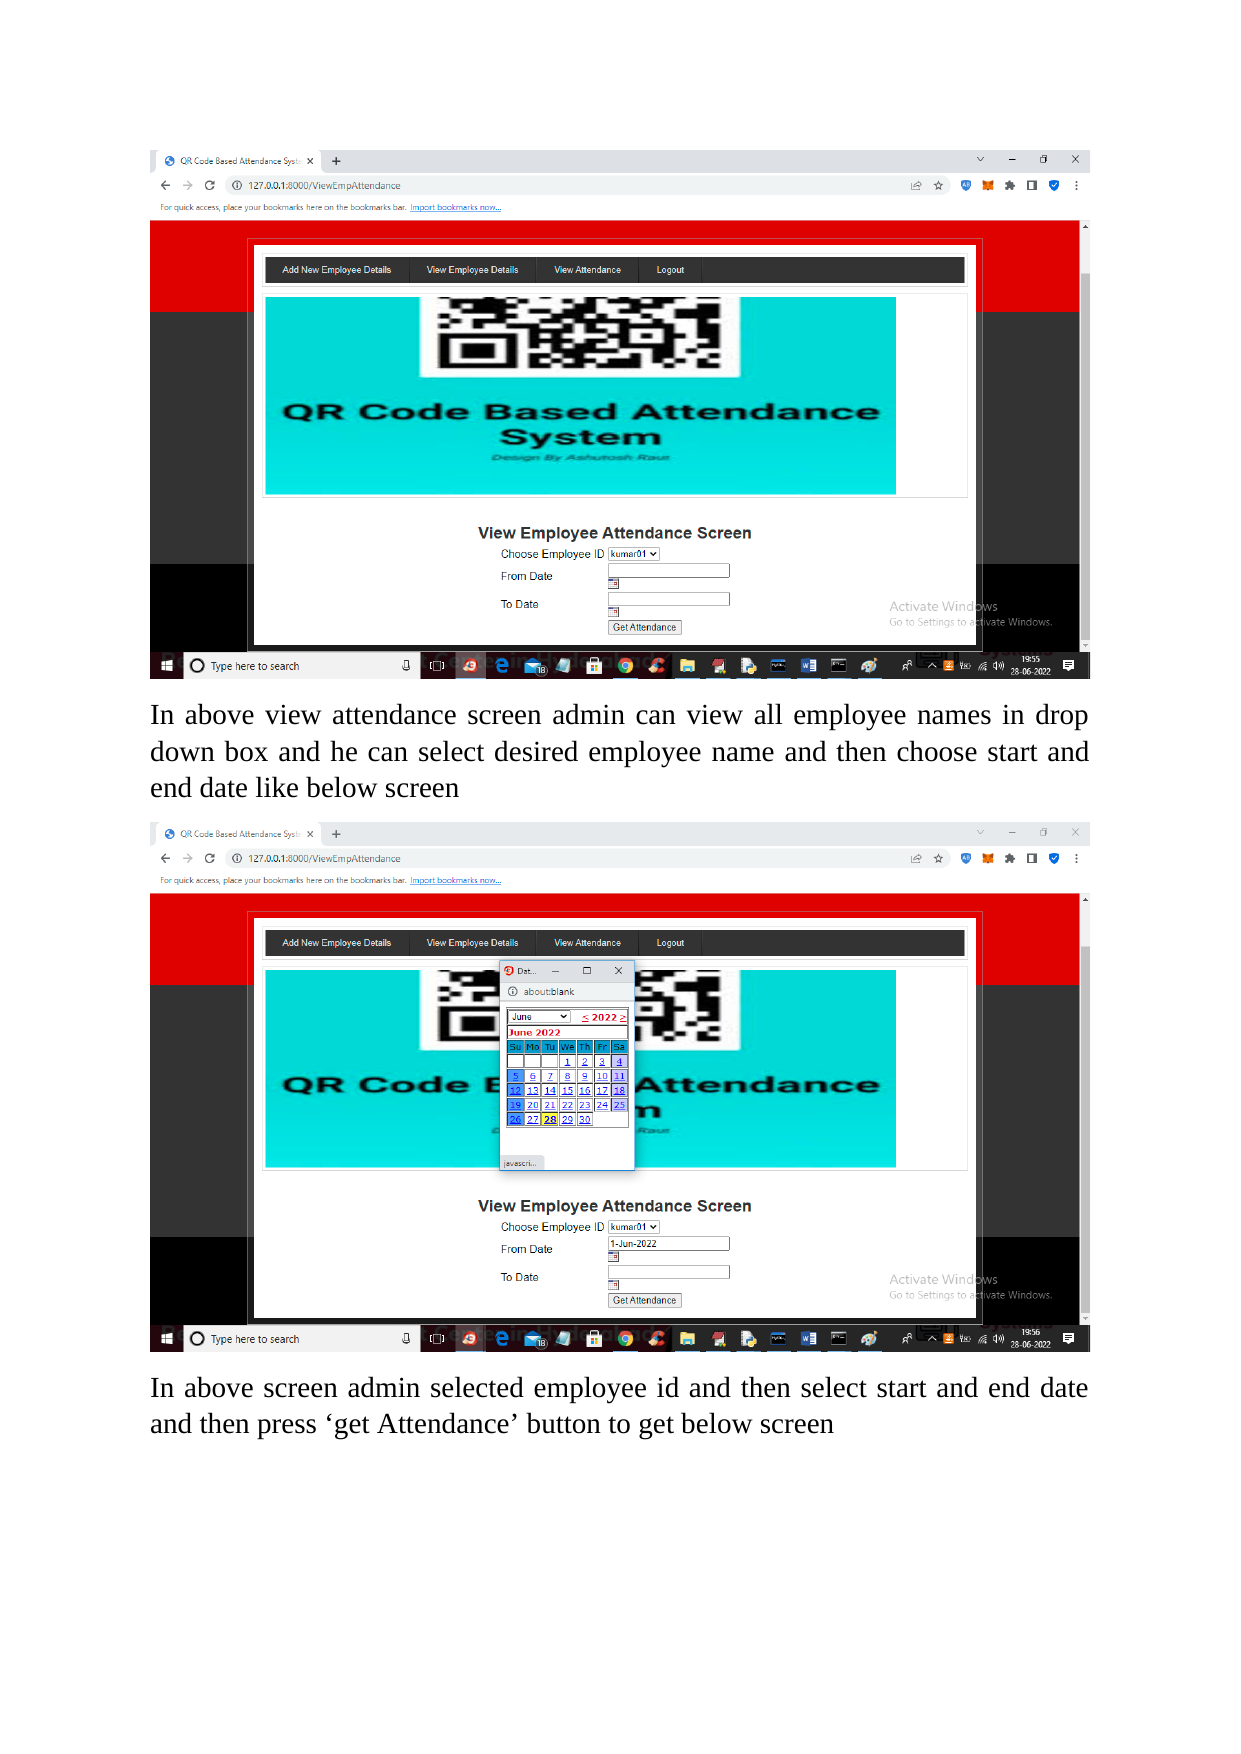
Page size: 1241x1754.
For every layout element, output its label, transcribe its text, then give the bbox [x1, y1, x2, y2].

text In above screen admin selected employee id and then select start and end date and then press ‘get Attendance’ button to get below screen [150, 1370, 1090, 1440]
text In above view attendance screen admin can view all employee names in drop down box and he can select desired employee name and then choose start and end date like below screen [150, 697, 1090, 803]
picture [150, 822, 1091, 1352]
picture [150, 150, 1091, 679]
